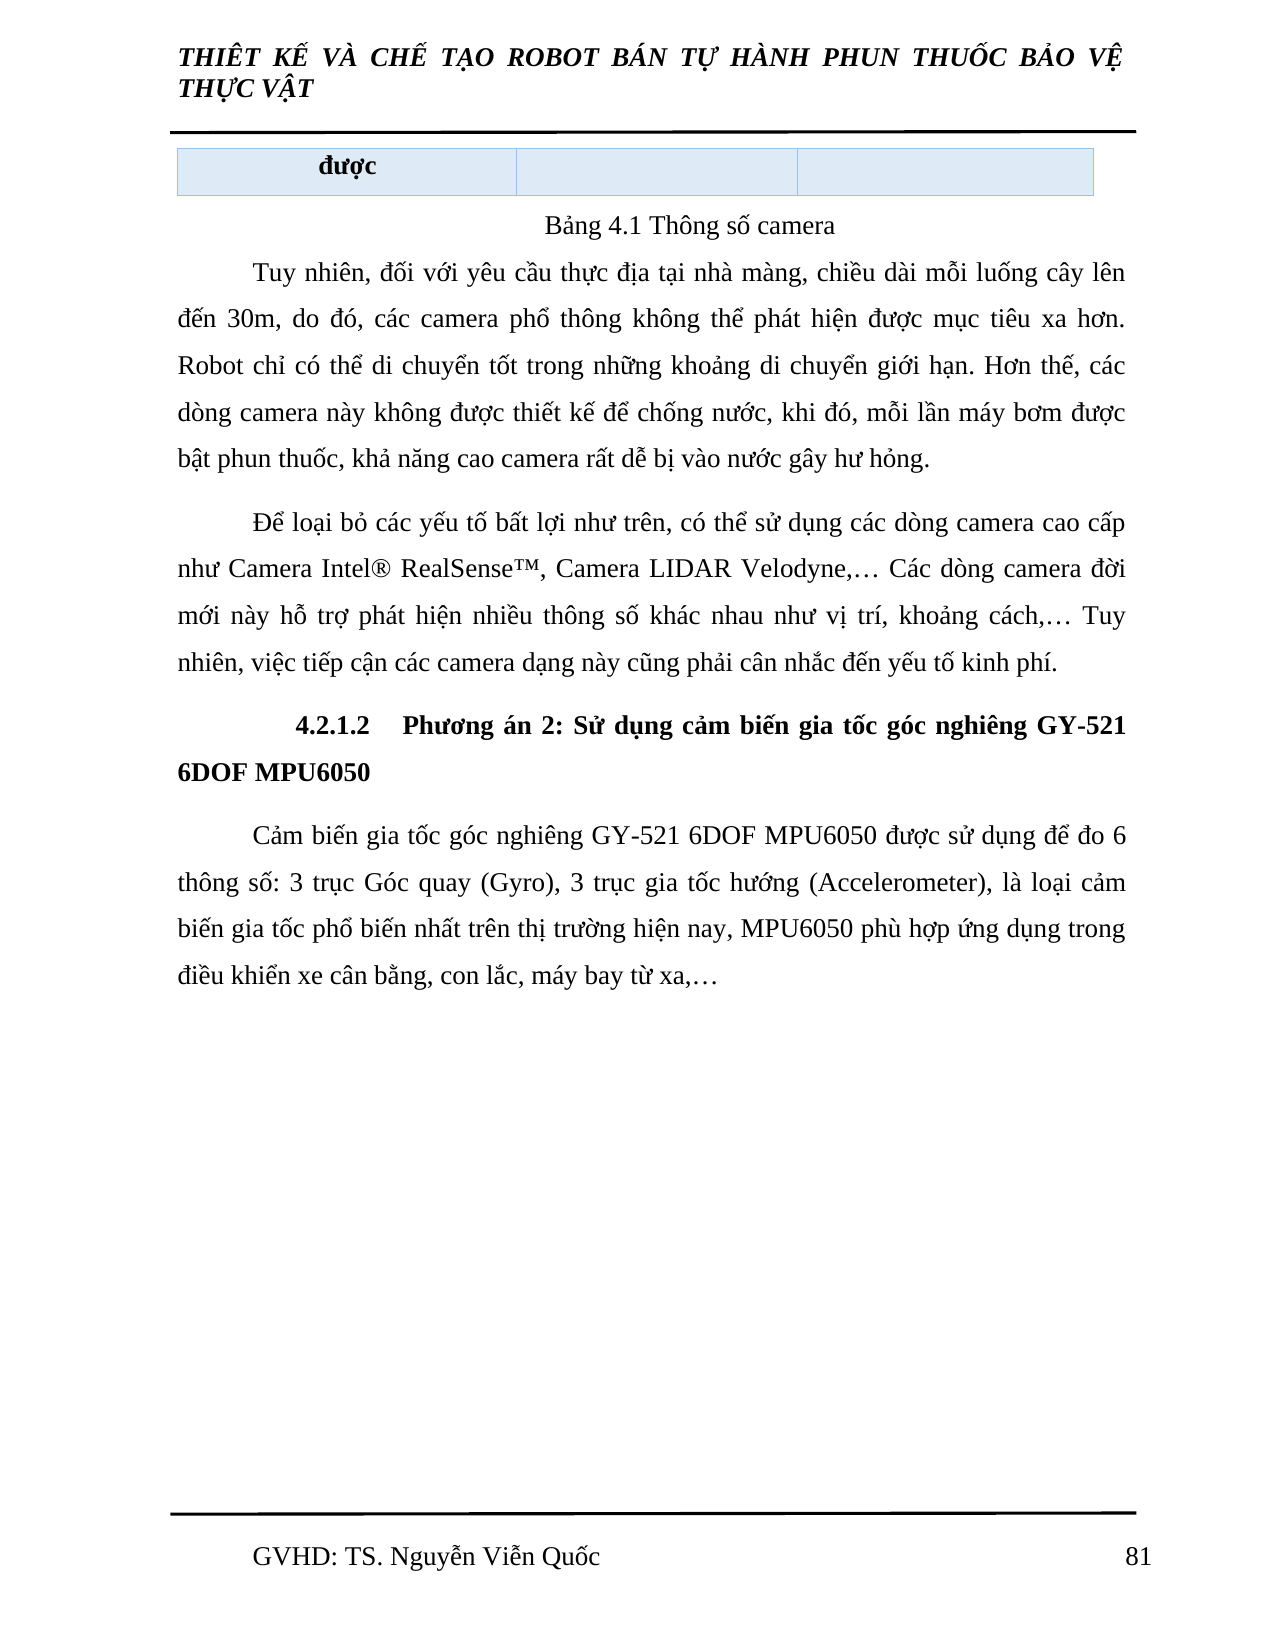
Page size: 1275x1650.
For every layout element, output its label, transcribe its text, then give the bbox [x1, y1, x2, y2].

subtitle Bảng 4.1 Thông số camera [177, 209, 1127, 240]
text Tuy nhiên, đối với yêu cầu thực địa tại nhà màng, chiều dài mỗi luống cây lên đến 30m, do đó, các camera phổ thông không thể phát hiện được mục tiêu xa hơn. Robot chỉ có thể di chuyển tốt trong những khoảng di chuyển giới hạn. Hơn thế, các dòng camera này không được thiết kế để chống nước, khi đó, mỗi lần máy bơm được bật phun thuốc, khả năng cao camera rất dễ bị vào nước gây hư hỏng. [177, 256, 1127, 473]
table_cell 0.3 – 15 [517, 149, 797, 195]
table_cell Mét (m) [798, 149, 1093, 195]
text Cảm biến gia tốc góc nghiêng GY-521 6DOF MPU6050 được sử dụng để đo 6 thông số: 3 trục Góc quay (Gyro), 3 trục gia tốc hướng (Accelerometer), là loại cảm biến gia tốc phổ biến nhất trên thị trường hiện nay, MPU6050 phù hợp ứng dụng trong điều khiển xe cân bằng, con lắc, máy bay từ xa,… [177, 819, 1127, 990]
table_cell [178, 149, 516, 195]
text Để loại bỏ các yếu tố bất lợi như trên, có thể sử dụng các dòng camera cao cấp như Camera Intel® RealSense™, Camera LIDAR Velodyne,… Các dòng camera đời mới này hỗ trợ phát hiện nhiều thông số khác nhau như vị trí, khoảng cách,… Tuy nhiên, việc tiếp cận các camera dạng này cũng phải cân nhắc đến yếu tố kinh phí. [177, 506, 1127, 677]
subtitle Phương án 2: Sử dụng cảm biến gia tốc góc nghiêng GY-521 6DOF MPU6050 [177, 709, 1127, 787]
